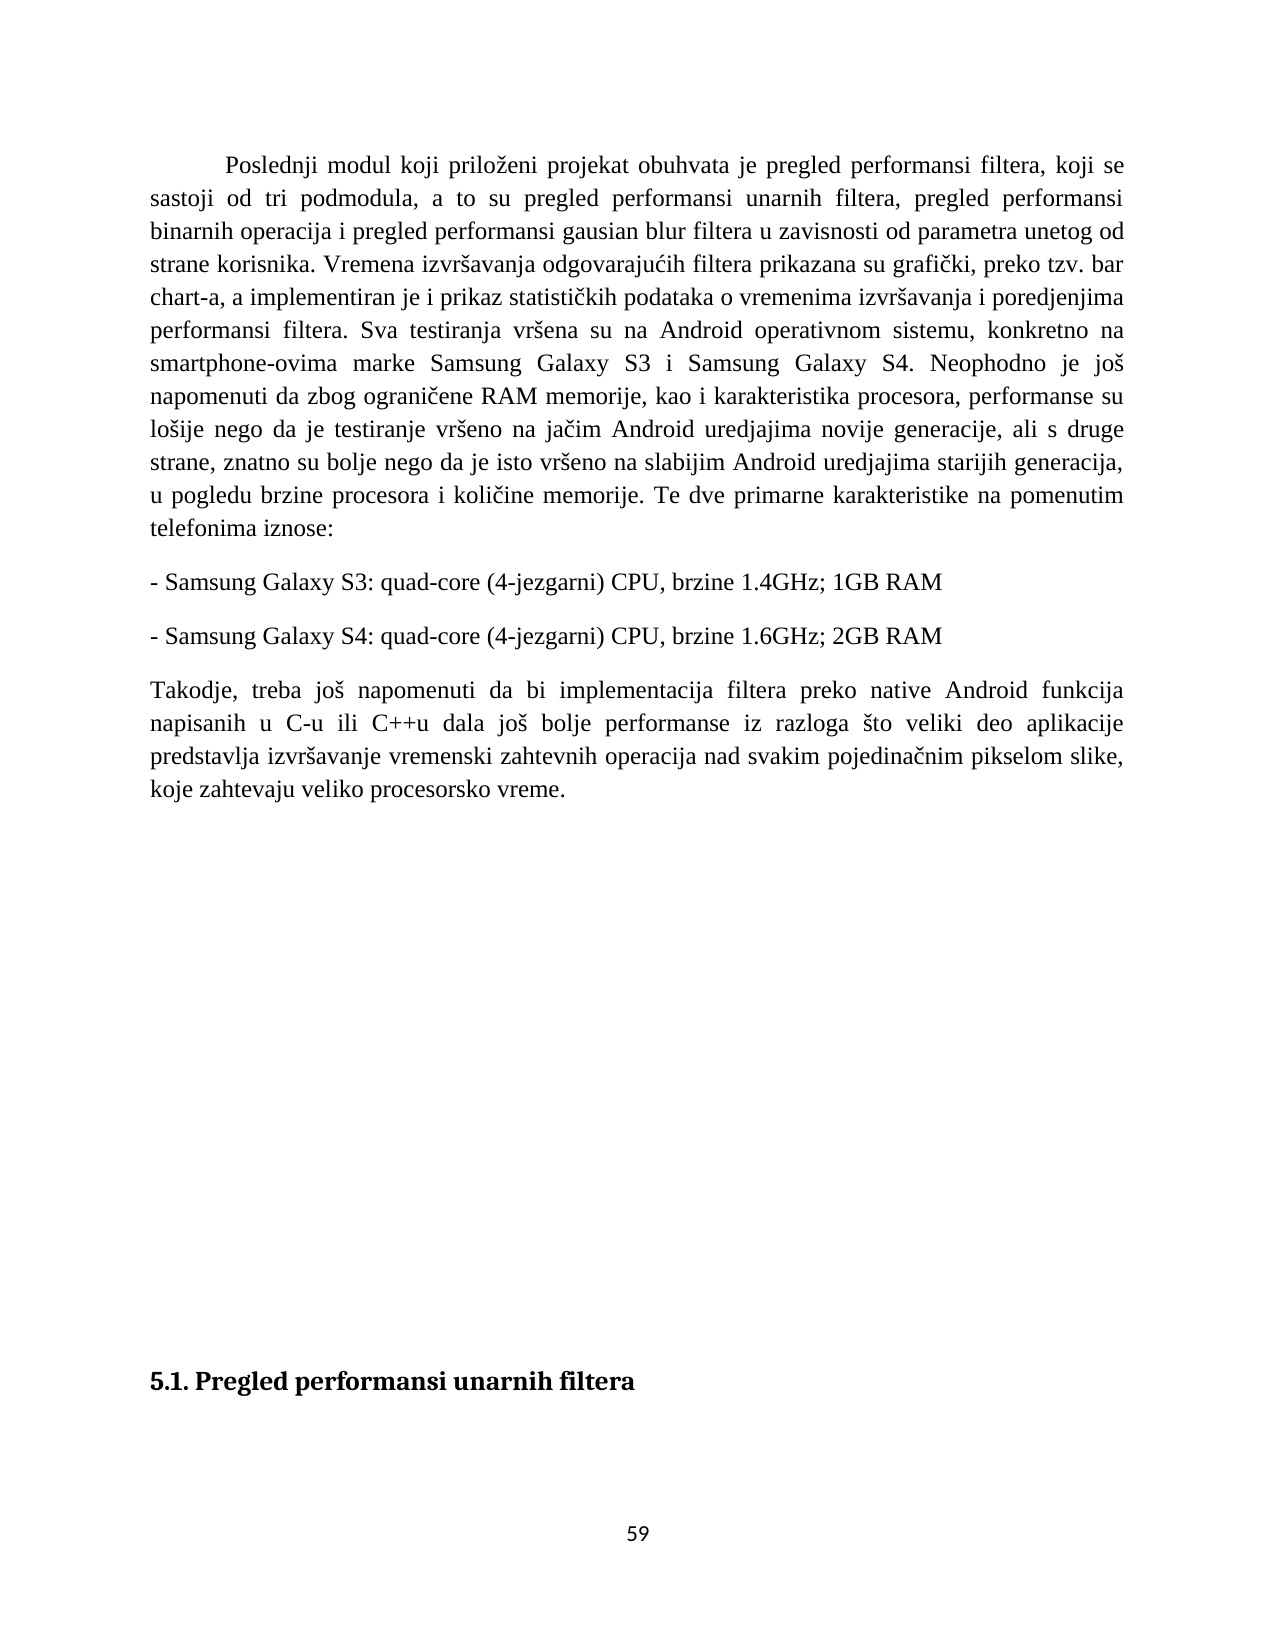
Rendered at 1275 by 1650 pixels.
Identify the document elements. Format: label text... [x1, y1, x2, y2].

subtitle Pregled performansi unarnih filtera [150, 1366, 1125, 1397]
text Poslednji modul koji priloženi projekat obuhvata je pregled performansi filtera, koji se sastoji od tri podmodula, a to su pregled performansi unarnih filtera, pregled performansi binarnih operacija i pregled performansi gausian blur filtera u zavisnosti od parametra unetog od strane korisnika. Vremena izvršavanja odgovarajućih filtera prikazana su grafički, preko tzv. bar chart-a, a implementiran je i prikaz statističkih podataka o vremenima izvršavanja i poredjenjima performansi filtera. Sva testiranja vršena su na Android operativnom sistemu, konkretno na smartphone-ovima marke Samsung Galaxy S3 i Samsung Galaxy S4. Neophodno je još napomenuti da zbog ograničene RAM memorije, kao i karakteristika procesora, performanse su lošije nego da je testiranje vršeno na jačim Android uredjajima novije generacije, ali s druge strane, znatno su bolje nego da je isto vršeno na slabijim Android uredjajima starijih generacija, u pogledu brzine procesora i količine memorije. Te dve primarne karakteristike na pomenutim telefonima iznose: [150, 150, 1125, 542]
text - Samsung Galaxy S3: quad-core (4-jezgarni) CPU, brzine 1.4GHz; 1GB RAM [150, 567, 1125, 596]
text - Samsung Galaxy S4: quad-core (4-jezgarni) CPU, brzine 1.6GHz; 2GB RAM [150, 621, 1125, 650]
text Takodje, treba još napomenuti da bi implementacija filtera preko native Android funkcija napisanih u C-u ili C++u dala još bolje performanse iz razloga što veliki deo aplikacije predstavlja izvršavanje vremenski zahtevnih operacija nad svakim pojedinačnim pikselom slike, koje zahtevaju veliko procesorsko vreme. [150, 675, 1125, 803]
